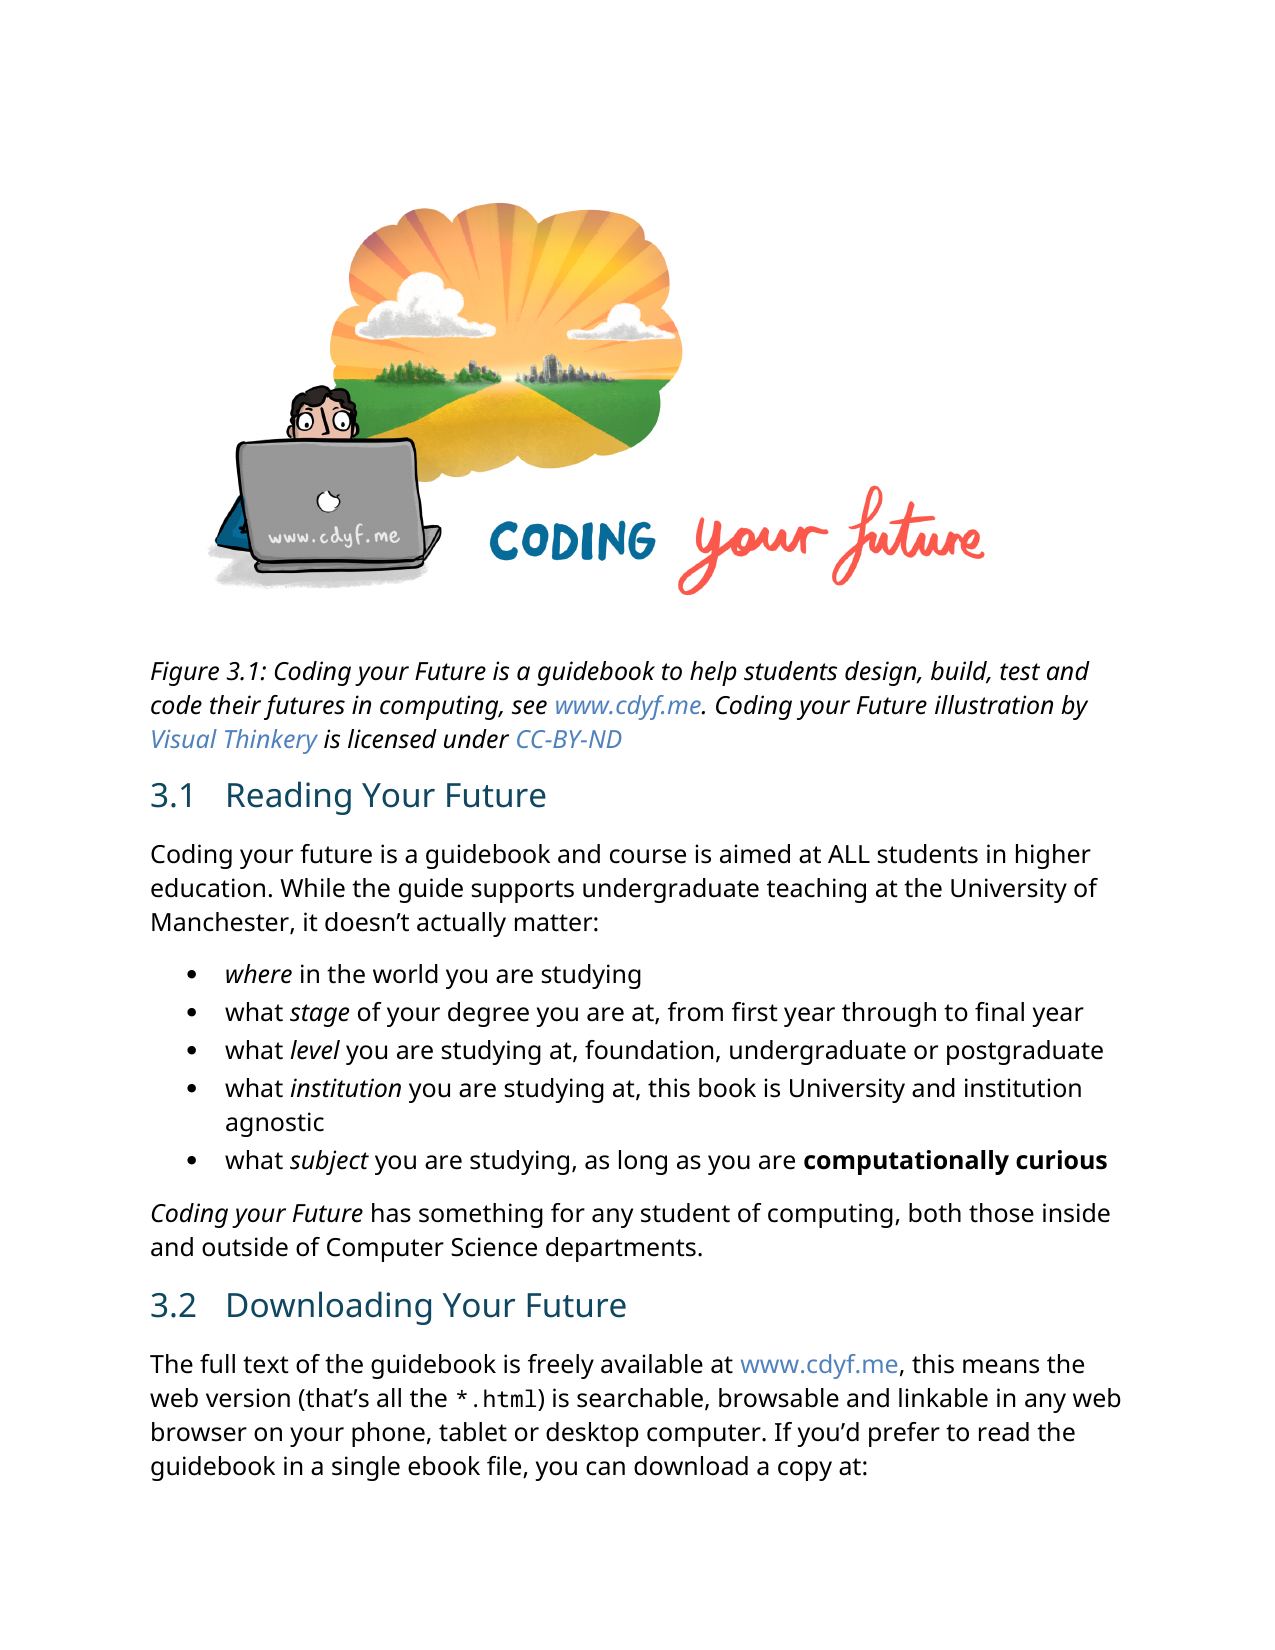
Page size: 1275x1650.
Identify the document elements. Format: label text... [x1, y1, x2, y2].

text Coding your future is a guidebook and course is aimed at ALL students in higher education. While the guide supports undergraduate teaching at the University of Manchester, it doesn’t actually matter: [150, 836, 1125, 938]
text The full text of the guidebook is freely available at www.cdyf.me, this means the web version (that’s all the *.html) is searchable, browsable and linkable in any web browser on your phone, tablet or desktop computer. If you’d prefer to read the guidebook in a single ebook file, you can download a copy at: [150, 1346, 1125, 1483]
text Figure 3.1: Coding your Future is a guidebook to help students design, build, test and code their futures in computing, see www.cdyf.me. Coding your Future illustration by Visual Thinkery is licensed under CC-BY-ND [150, 653, 1125, 755]
list what stage of your degree you are at, from first year through to final year [187, 995, 1125, 1029]
list what subject you are studying, as long as you are computationally curious [187, 1142, 1125, 1177]
list what institution you are studying at, this book is University and institution agnostic [187, 1071, 1125, 1139]
text Coding your Future has something for any student of computing, both those inside and outside of Computer Science departments. 👨🏿‍💻👨‍💻👩🏽‍💻👩‍💻👩🏿‍💻 [150, 1195, 1125, 1263]
subtitle 3.2 Downloading Your Future [150, 1282, 1125, 1328]
subtitle 3.1 Reading Your Future [150, 772, 1125, 817]
list where in the world you are studying [187, 957, 1125, 991]
list what level you are studying at, foundation, undergraduate or postgraduate [187, 1033, 1125, 1067]
picture [168, 150, 1027, 633]
